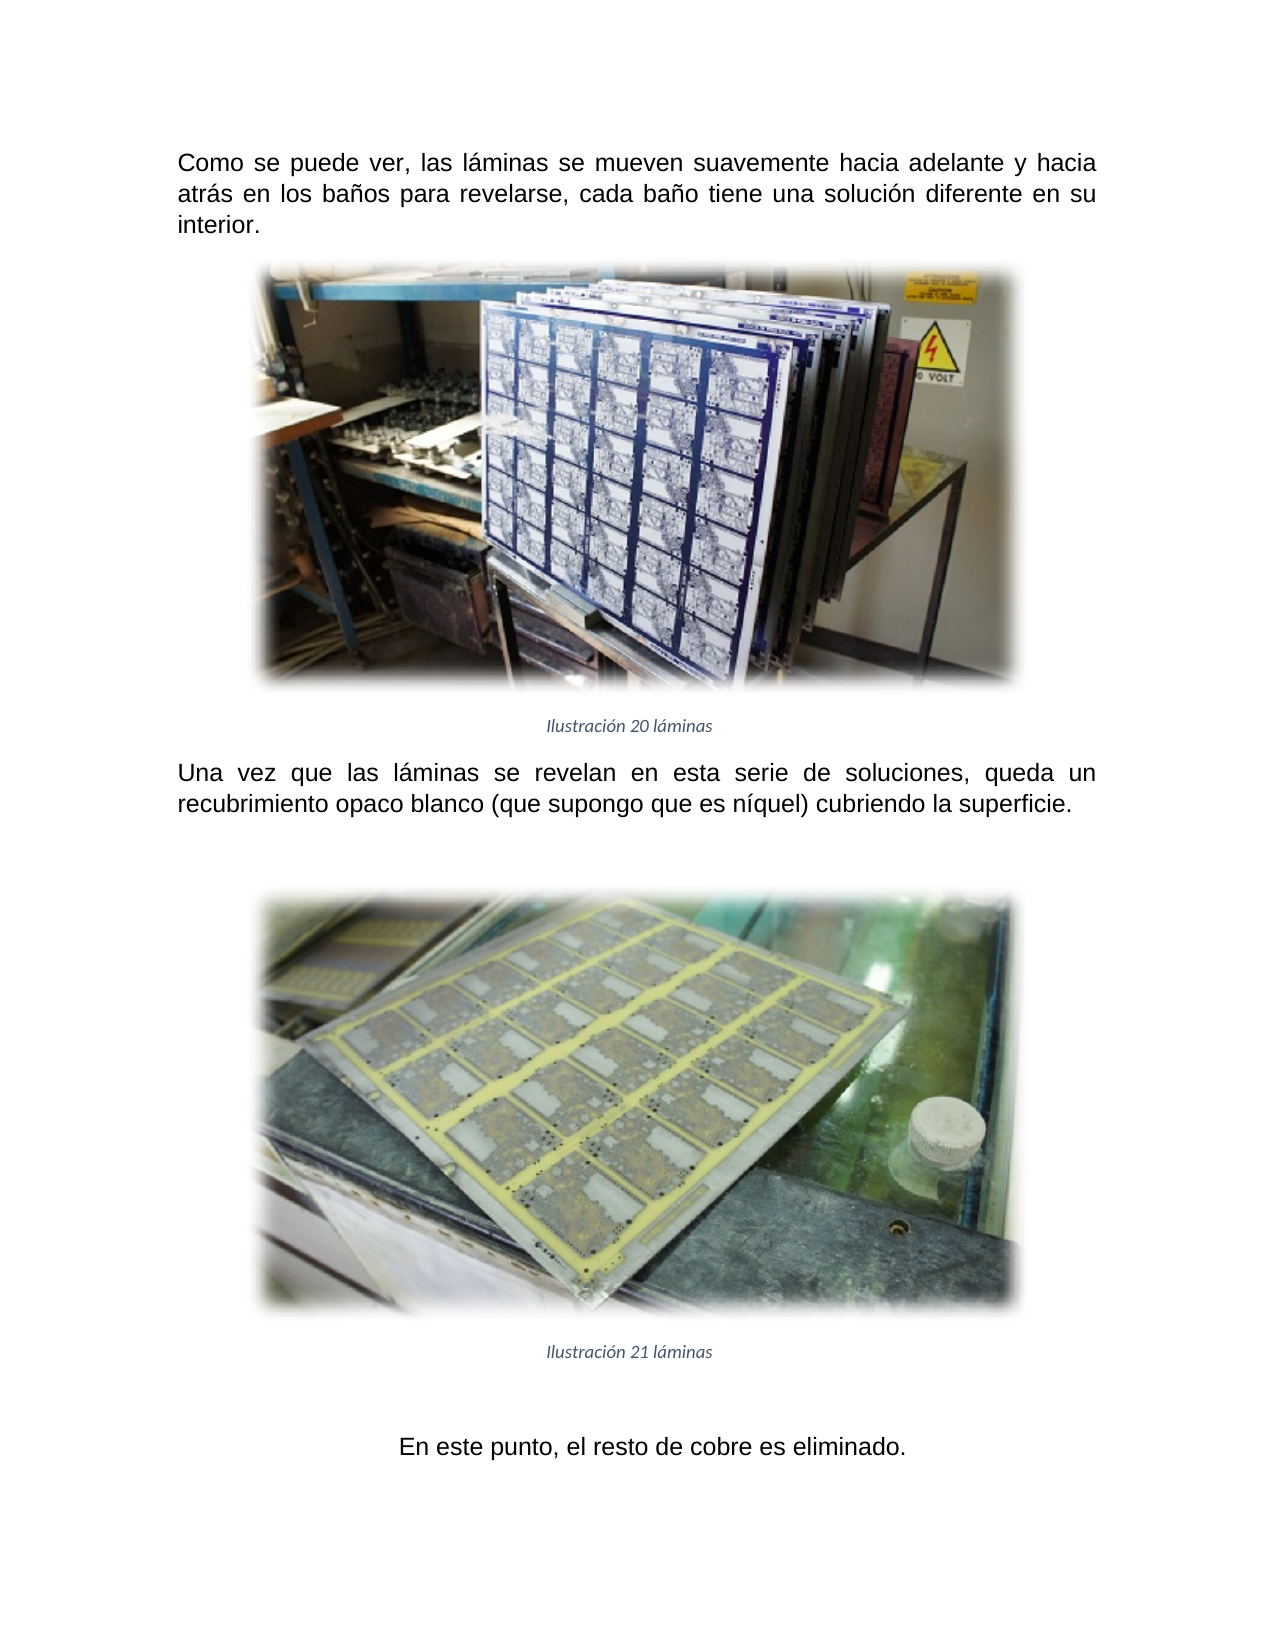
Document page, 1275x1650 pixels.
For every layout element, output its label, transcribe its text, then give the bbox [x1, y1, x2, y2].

text Como se puede ver, las láminas se mueven suavemente hacia adelante y hacia atrás en los baños para revelarse, cada baño tiene una solución diferente en su interior. [177, 148, 1098, 238]
text Una vez que las láminas se revelan en esta serie de soluciones, queda un recubrimiento opaco blanco (que supongo que es níquel) cubriendo la superficie. [177, 758, 1098, 817]
picture [276, 287, 1000, 666]
picture [276, 913, 1000, 1293]
text En este punto, el resto de cobre es eliminado. [325, 1432, 1098, 1461]
text Ilustración láminas [472, 714, 1098, 737]
text Ilustración láminas [472, 1341, 1098, 1363]
